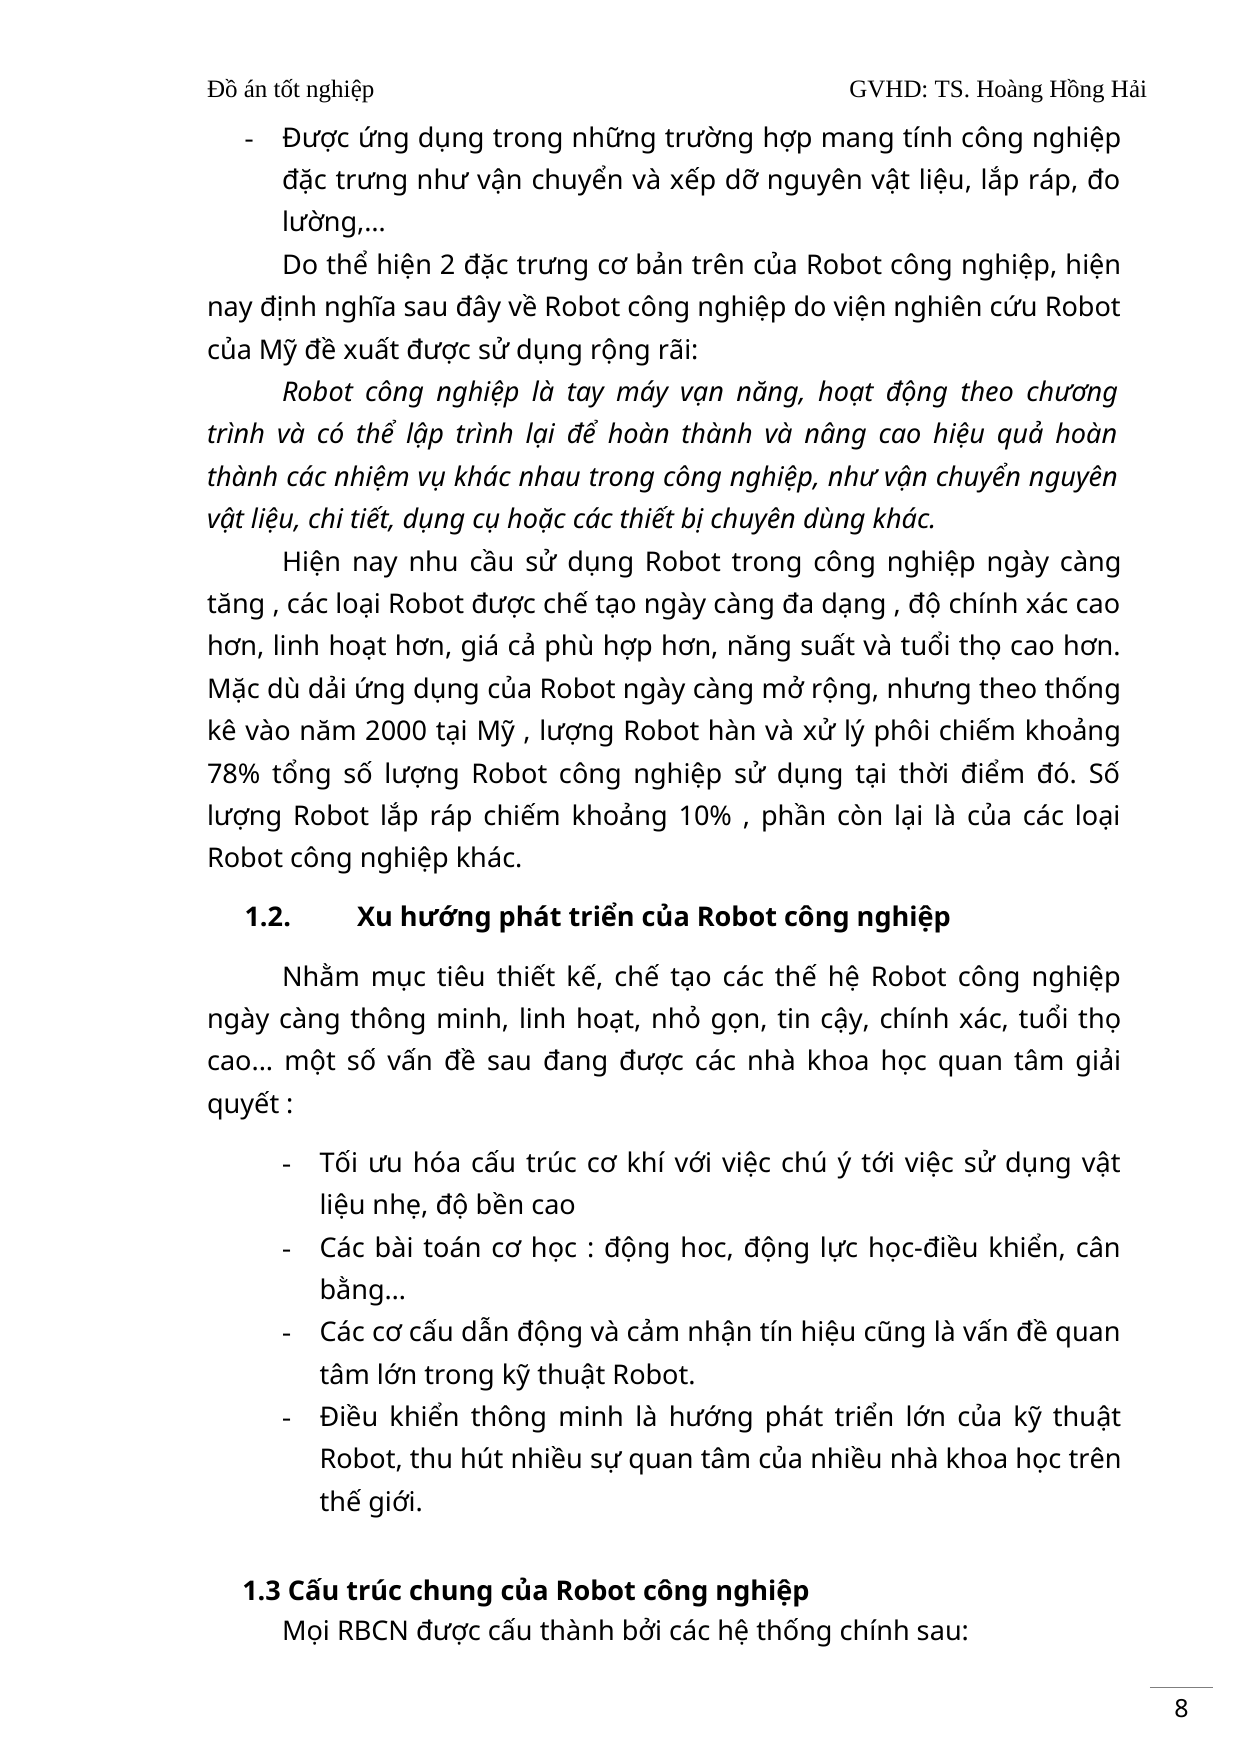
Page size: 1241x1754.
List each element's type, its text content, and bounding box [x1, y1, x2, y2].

list Các bài toán cơ học : động hoc, động lực học-điều khiển, cân bằng… [282, 1228, 1122, 1307]
list Xu hướng phát triển của Robot công nghiệp [244, 898, 1122, 935]
text Nhằm mục tiêu thiết kế, chế tạo các thế hệ Robot công nghiệp ngày càng thông minh, linh hoạt, nhỏ gọn, tin cậy, chính xác, tuổi thọ cao... một số vấn đề sau đang được các nhà khoa học quan tâm giải quyết : [207, 957, 1122, 1121]
subtitle 1.3 Cấu trúc chung của Robot công nghiệp [207, 1571, 1122, 1608]
list Các cơ cấu dẫn động và cảm nhận tín hiệu cũng là vấn đề quan tâm lớn trong kỹ thuật Robot. [282, 1313, 1122, 1392]
list Do thể hiện 2 đặc trưng cơ bản trên của Robot công nghiệp, hiện nay định nghĩa sau đây về Robot công nghiệp do viện nghiên cứu Robot của Mỹ đề xuất được sử dụng rộng rãi: [207, 245, 1122, 367]
list Được ứng dụng trong những trường hợp mang tính công nghiệp đặc trưng như vận chuyển và xếp dỡ nguyên vật liệu, lắp ráp, đo lường,… [244, 118, 1122, 240]
text Mọi RBCN được cấu thành bởi các hệ thống chính sau: [207, 1611, 1122, 1648]
list Tối ưu hóa cấu trúc cơ khí với việc chú ý tới việc sử dụng vật liệu nhẹ, độ bền cao [282, 1143, 1122, 1222]
text Hiện nay nhu cầu sử dụng Robot trong công nghiệp ngày càng tăng , các loại Robot được chế tạo ngày càng đa dạng , độ chính xác cao hơn, linh hoạt hơn, giá cả phù hợp hơn, năng suất và tuổi thọ cao hơn. Mặc dù dải ứng dụng của Robot ngày càng mở rộng, nhưng theo thống kê vào năm 2000 tại Mỹ , lượng Robot hàn và xử lý phôi chiếm khoảng 78% tổng số lượng Robot công nghiệp sử dụng tại thời điểm đó. Số lượng Robot lắp ráp chiếm khoảng 10% , phần còn lại là của các loại Robot công nghiệp khác. [207, 542, 1122, 876]
list Robot công nghiệp là tay máy vạn năng, hoạt động theo chương trình và có thể lập trình lại để hoàn thành và nâng cao hiệu quả hoàn thành các nhiệm vụ khác nhau trong công nghiệp, như vận chuyển nguyên vật liệu, chi tiết, dụng cụ hoặc các thiết bị chuyên dùng khác. [207, 372, 1122, 537]
list Điều khiển thông minh là hướng phát triển lớn của kỹ thuật Robot, thu hút nhiều sự quan tâm của nhiều nhà khoa học trên thế giới. [282, 1398, 1122, 1519]
